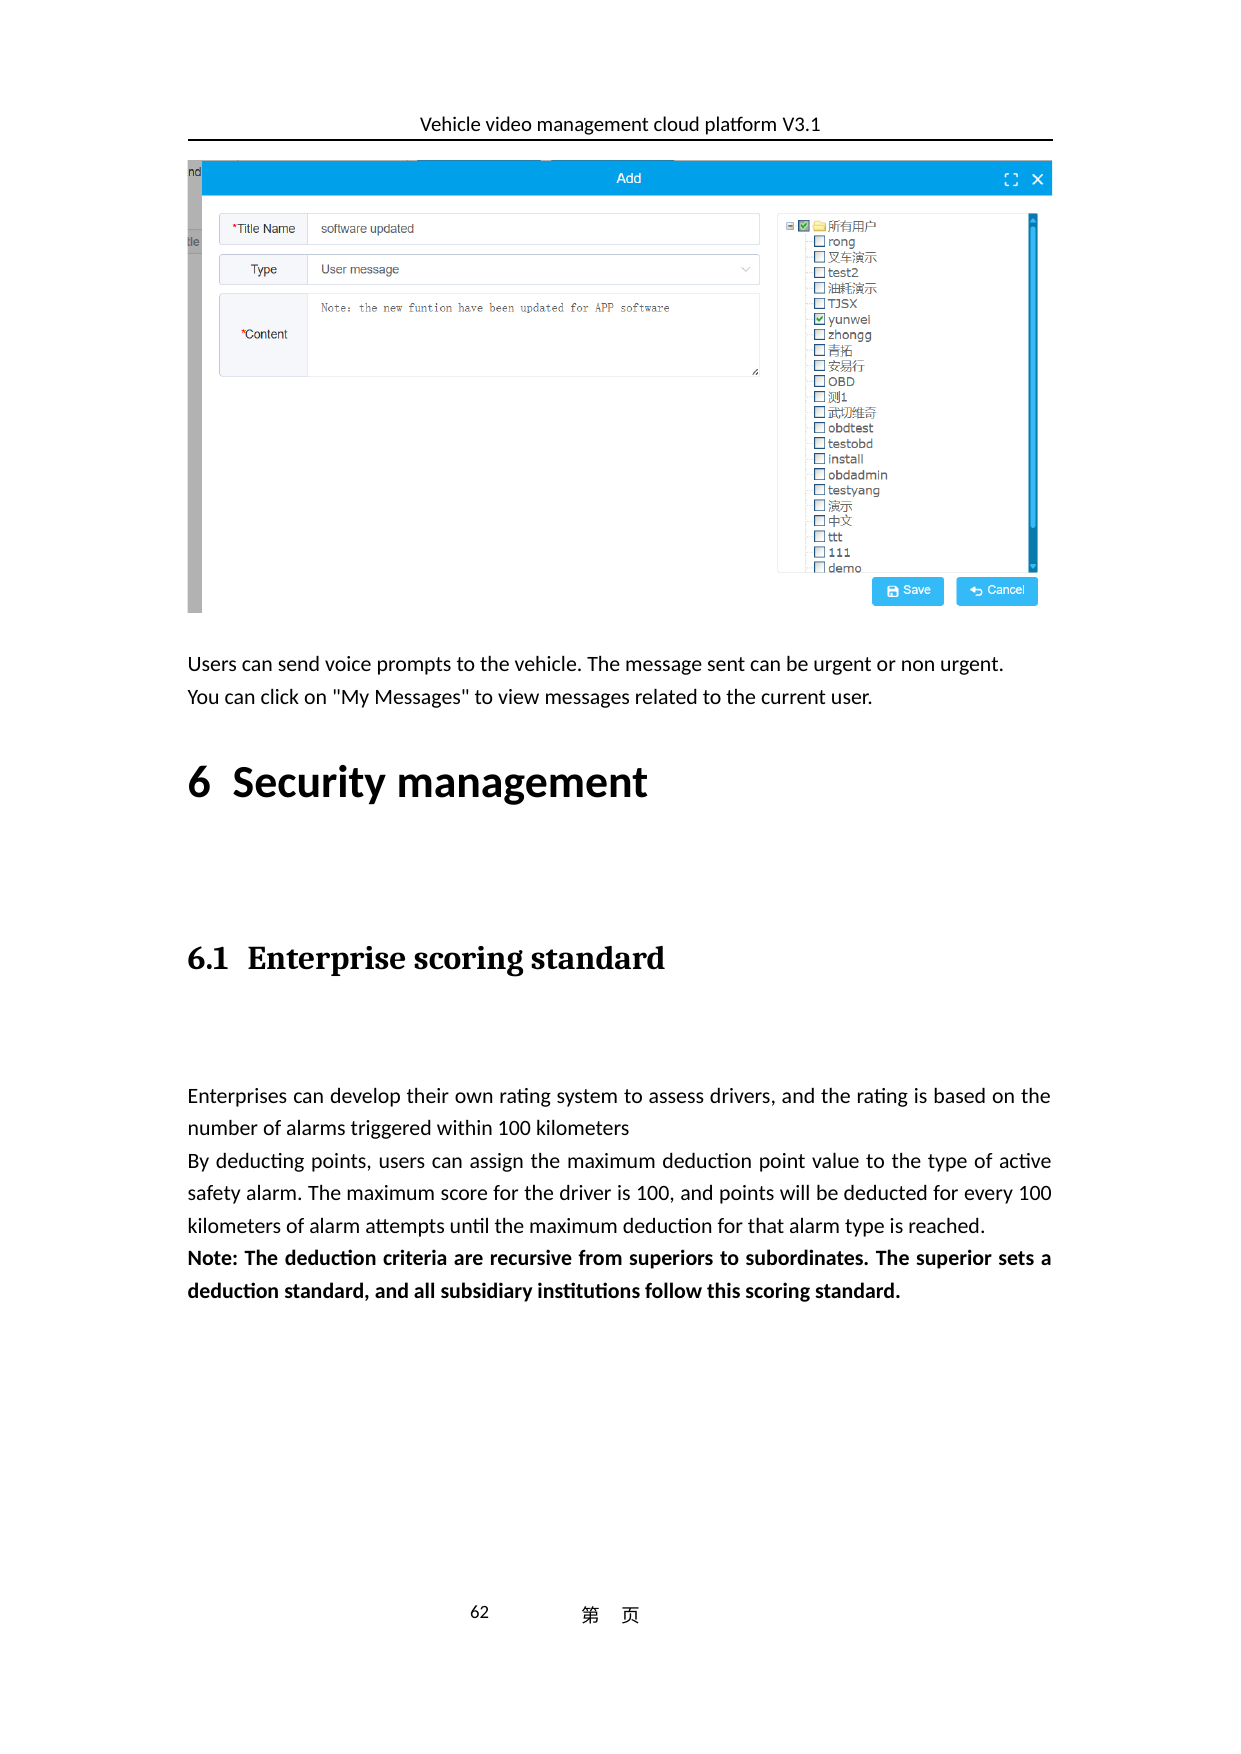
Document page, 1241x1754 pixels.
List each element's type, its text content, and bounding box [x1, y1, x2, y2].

text Note: The deduction criteria are recursive from superiors to subordinates. The superior sets a deduction standard, and all subsidiary institutions follow this scoring standard. [187, 1241, 1053, 1306]
text Users can send voice prompts to the vehicle. The message sent can be urgent or non urgent. [187, 648, 1053, 680]
text Enterprises can develop their own rating system to assess drivers, and the rating is based on the number of alarms triggered within 100 kilometers [187, 1079, 1053, 1144]
text You can click on "My Messages" to view messages related to the current user. [187, 680, 1053, 713]
text By deducting points, users can assign the maximum deduction point value to the type of active safety alarm. The maximum score for the driver is 100, and points will be deducted for every 100 kilometers of alarm attempts until the maximum deduction for that alarm type is reached. [187, 1144, 1053, 1241]
picture [187, 160, 1053, 613]
subtitle Enterprise scoring standard [187, 926, 1053, 991]
subtitle Security management [187, 748, 1053, 813]
